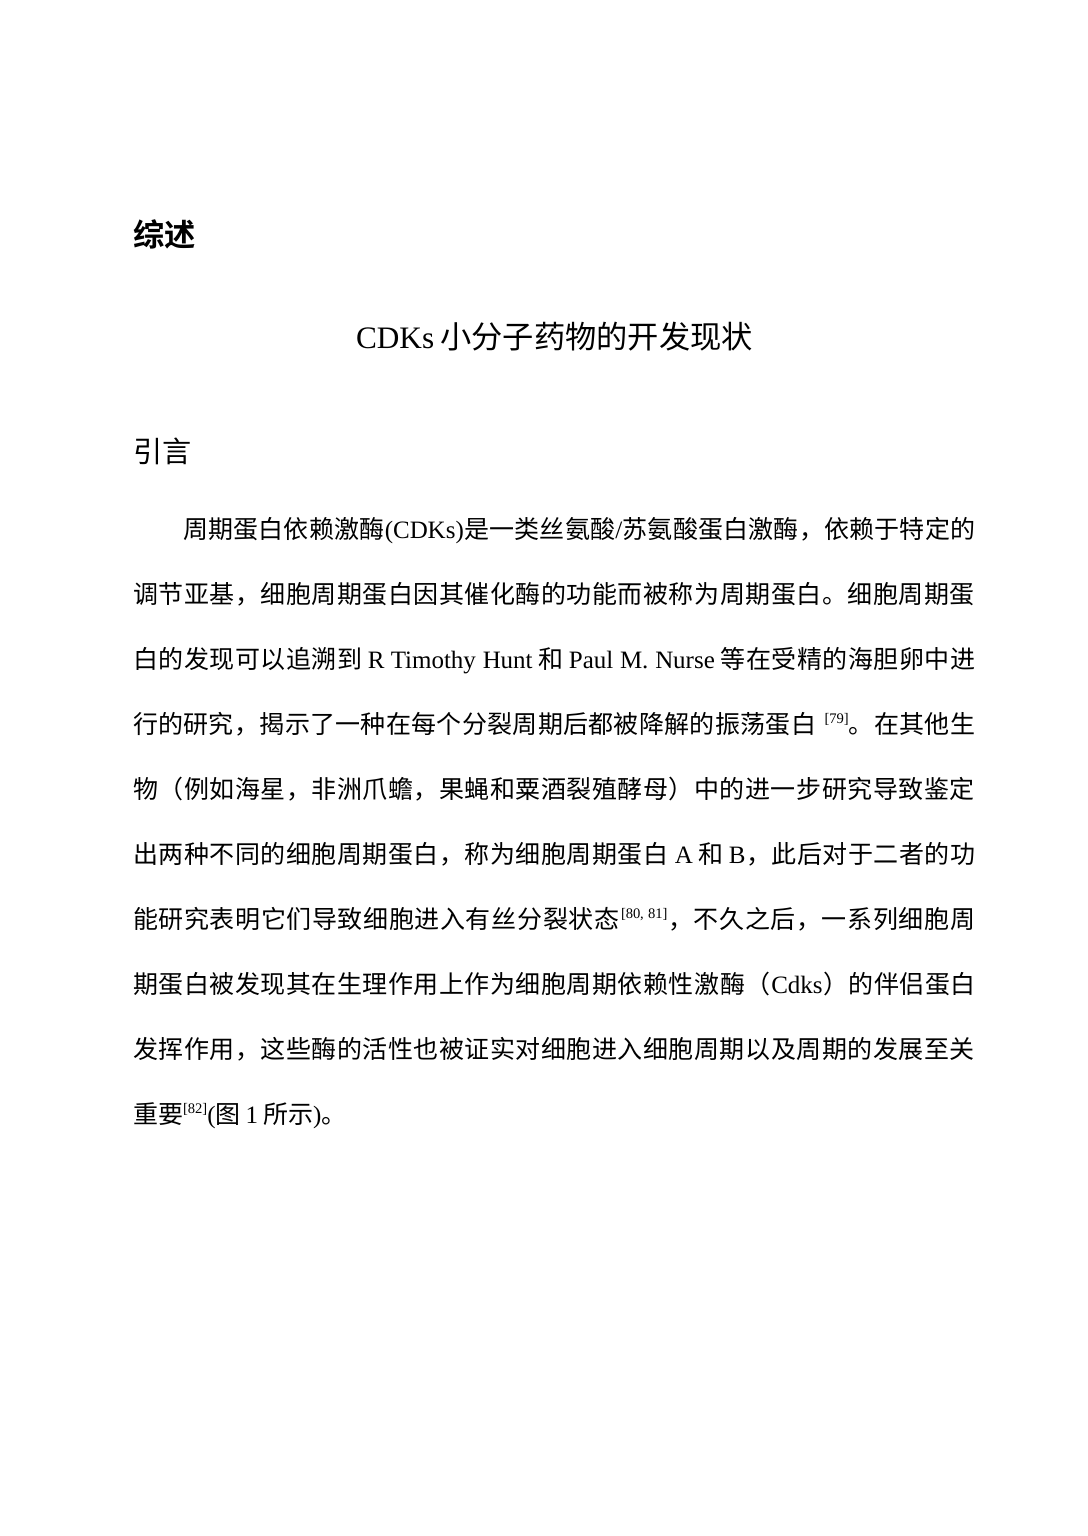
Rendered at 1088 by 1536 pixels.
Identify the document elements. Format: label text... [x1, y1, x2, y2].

text 引言 [133, 418, 975, 483]
text 综述 [133, 200, 975, 265]
text CDKs小分子药物的开发现状 [133, 303, 975, 368]
text 周期蛋白依赖激酶(CDKs)是一类丝氨酸/苏氨酸蛋白激酶，依赖于特定的调节亚基，细胞周期蛋白因其催化酶的功能而被称为周期蛋白。细胞周期蛋白的发现可以追溯到R Timothy Hunt和Paul M. Nurse等在受精的海胆卵中进行的研究，揭示了一种在每个分裂周期后都被降解的振荡蛋白 [79]。在其他生物（例如海星，非洲爪蟾，果蝇和粟酒裂殖酵母）中的进一步研究导致鉴定出两种不同的细胞周期蛋白，称为细胞周期蛋白A和B，此后对于二者的功能研究表明它们导致细胞进入有丝分裂状态[80, 81]，不久之后，一系列细胞周期蛋白被发现其在生理作用上作为细胞周期依赖性激酶（Cdks）的伴侣蛋白发挥作用，这些酶的活性也被证实对细胞进入细胞周期以及周期的发展至关重要[82](图1所示)。 [133, 495, 975, 1145]
